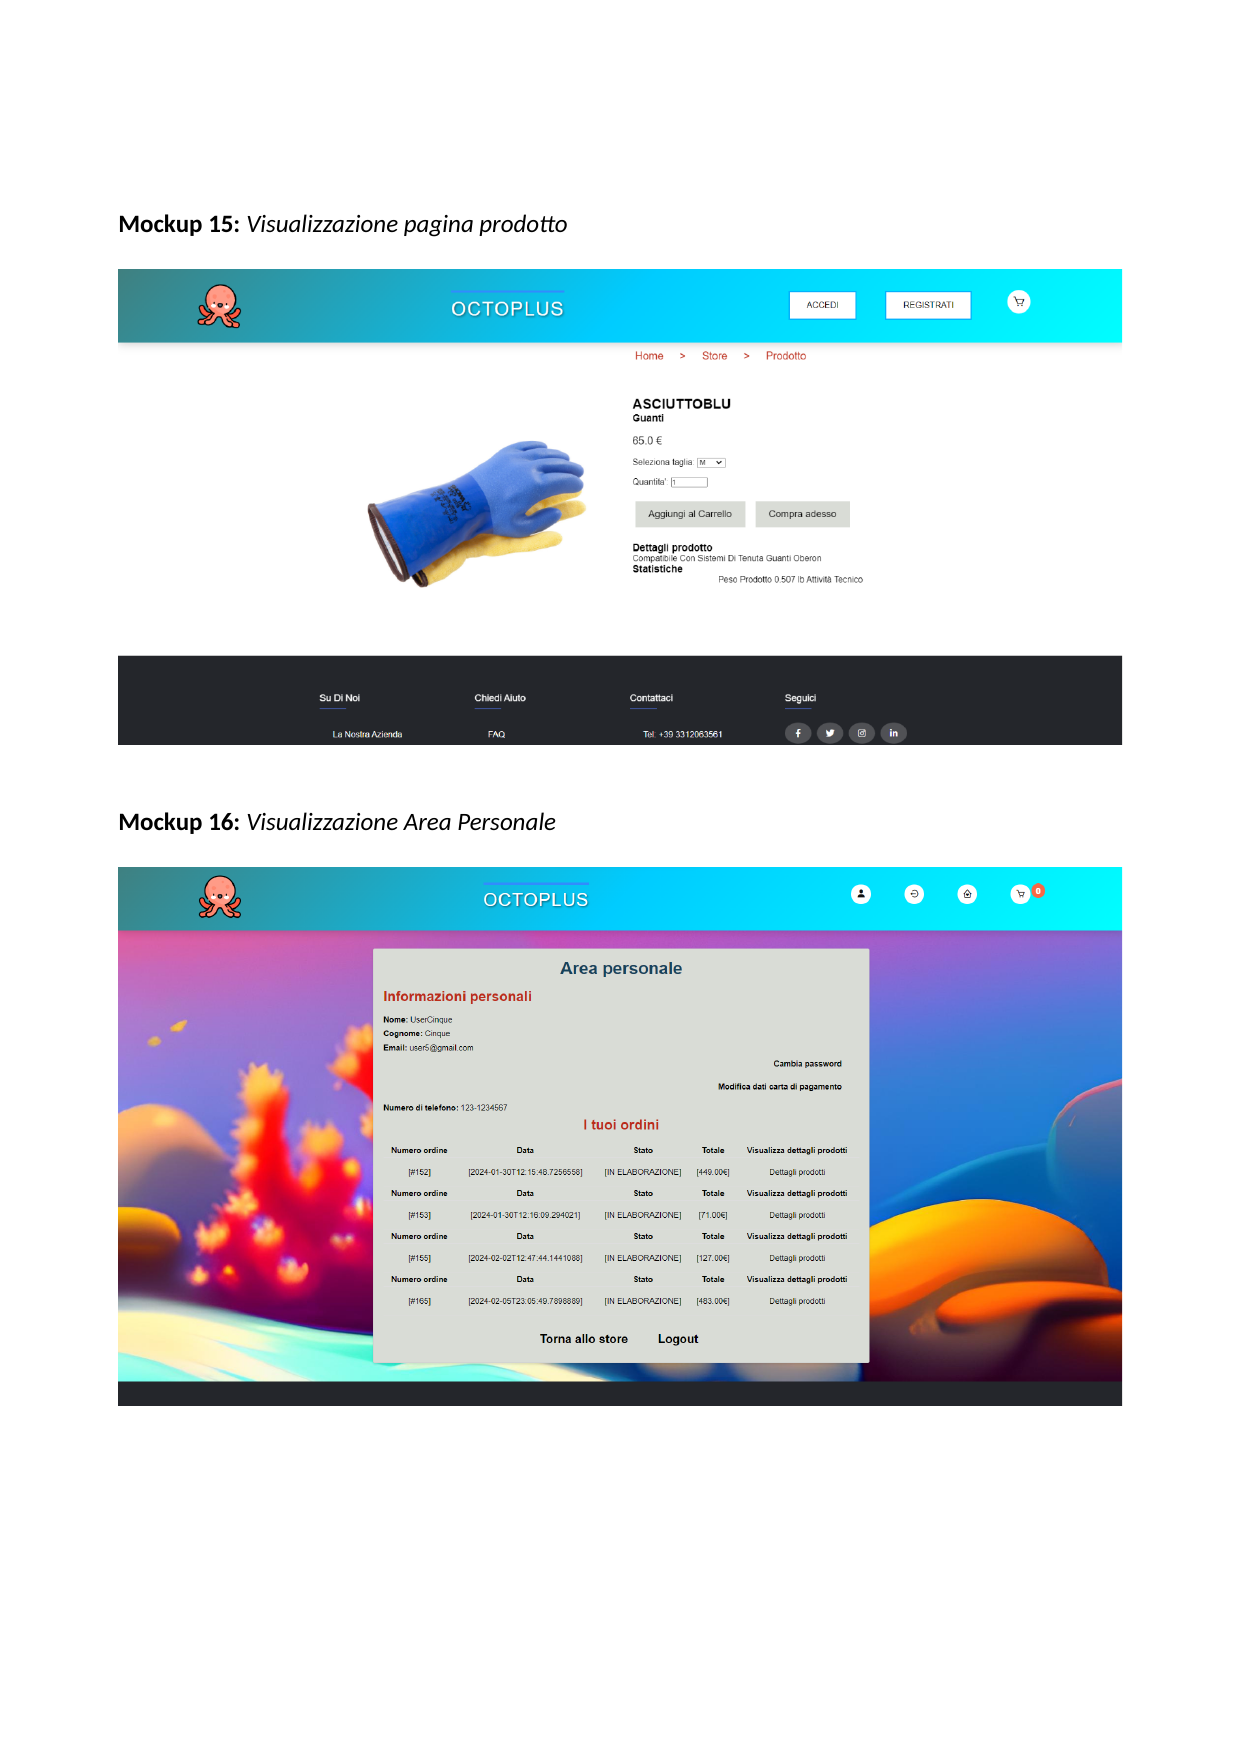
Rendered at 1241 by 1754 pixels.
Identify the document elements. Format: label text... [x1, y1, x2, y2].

picture [484, 893, 489, 902]
picture [118, 269, 1123, 745]
picture [483, 302, 493, 315]
picture [118, 867, 1123, 1406]
text Mockup 15: Visualizzazione pagina prodotto [118, 209, 1122, 239]
picture [512, 302, 522, 315]
text Mockup 16: Visualizzazione Area Personale [118, 806, 1122, 836]
